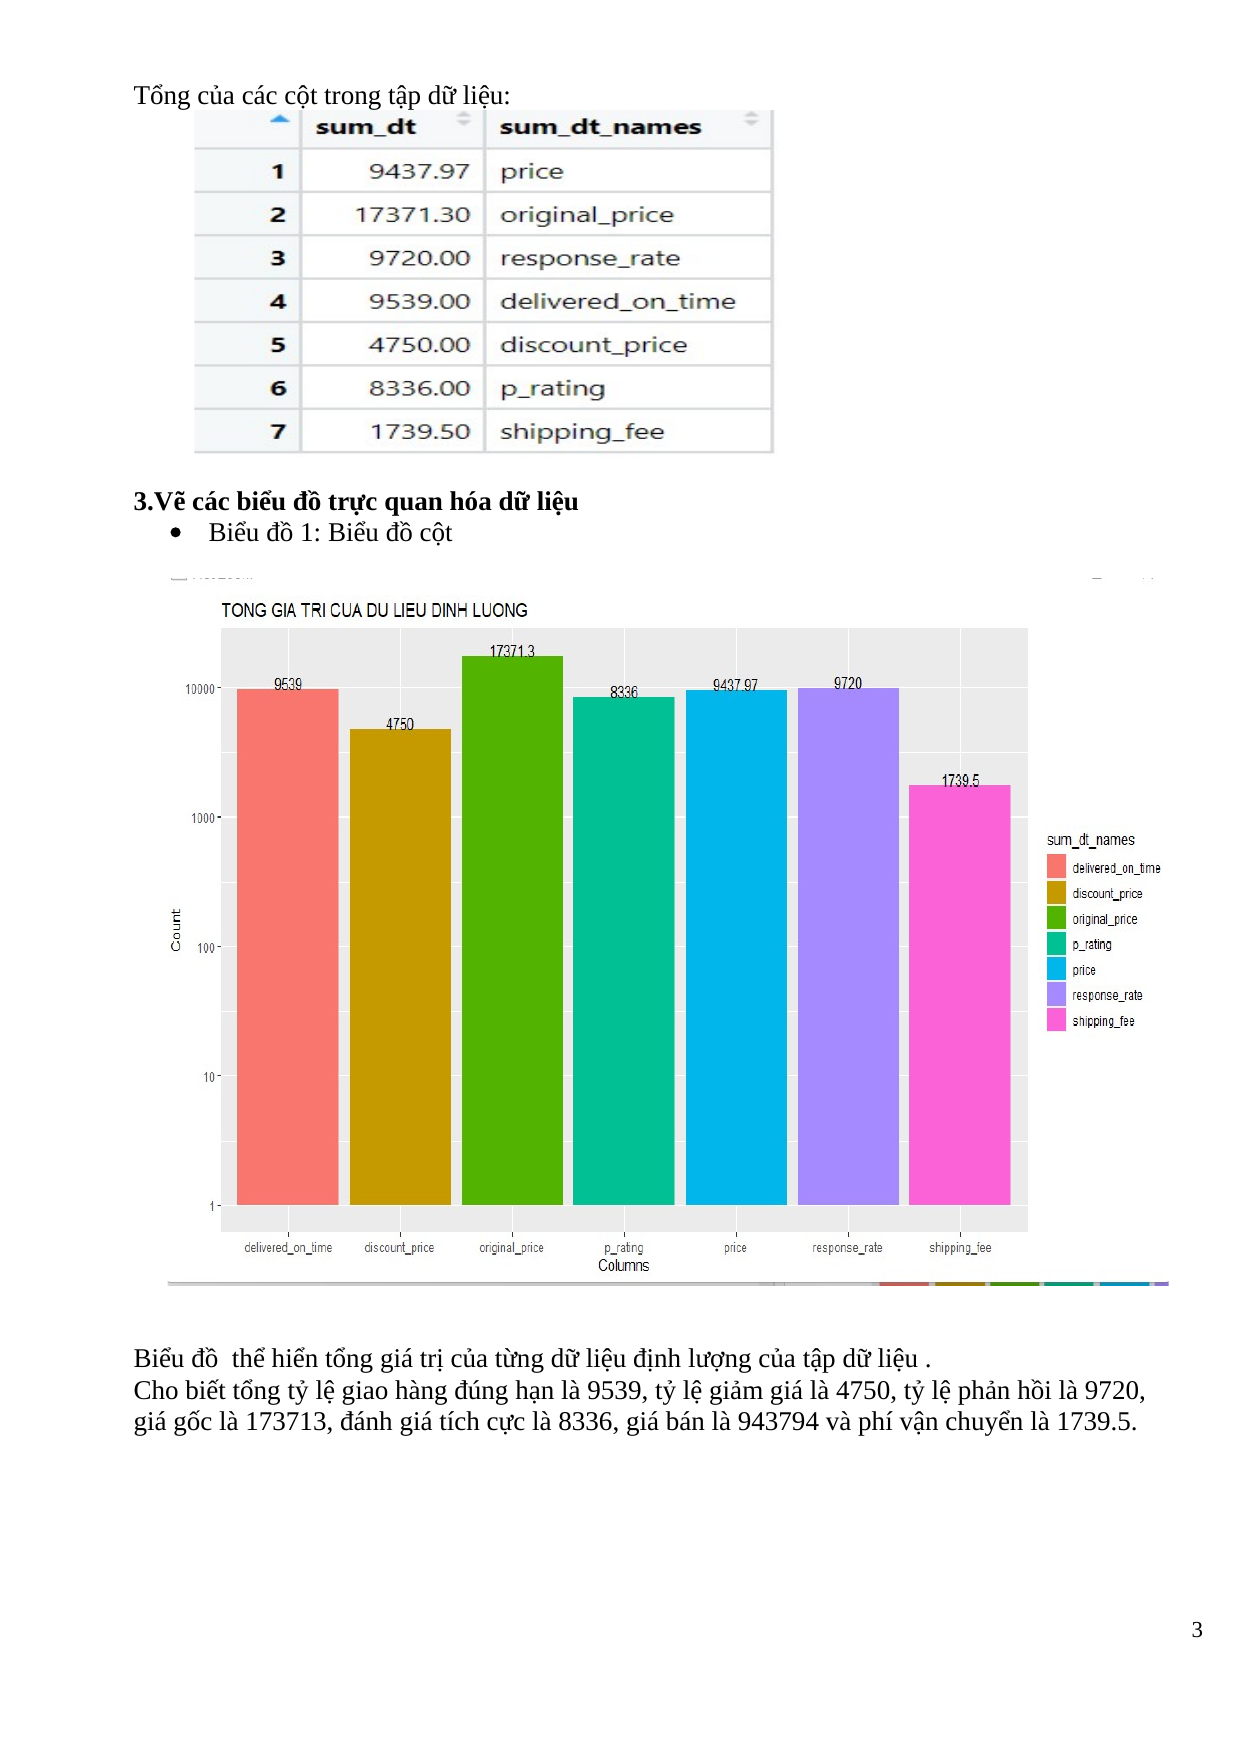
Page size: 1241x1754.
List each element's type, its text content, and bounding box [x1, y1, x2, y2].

text giá gốc là 173713, đánh giá tích cực là 8336, giá bán là 943794 và phí vận chuyển là 1739.5. [133, 1405, 1203, 1436]
list Biểu đồ 1: Biểu đồ cột [171, 516, 1203, 548]
text Tổng của các cột trong tập dữ liệu: [133, 79, 1203, 110]
text Cho biết tổng tỷ lệ giao hàng đúng hạn là 9539, tỷ lệ giảm giá là 4750, tỷ lệ phản hồi là 9720, [133, 1374, 1203, 1405]
text Biểu đồ thể hiển tổng giá trị của từng dữ liệu định lượng của tập dữ liệu . [133, 1343, 1203, 1374]
text 3.Vẽ các biểu đồ trực quan hóa dữ liệu [133, 485, 1203, 516]
picture [167, 578, 1169, 1286]
picture [194, 110, 828, 486]
